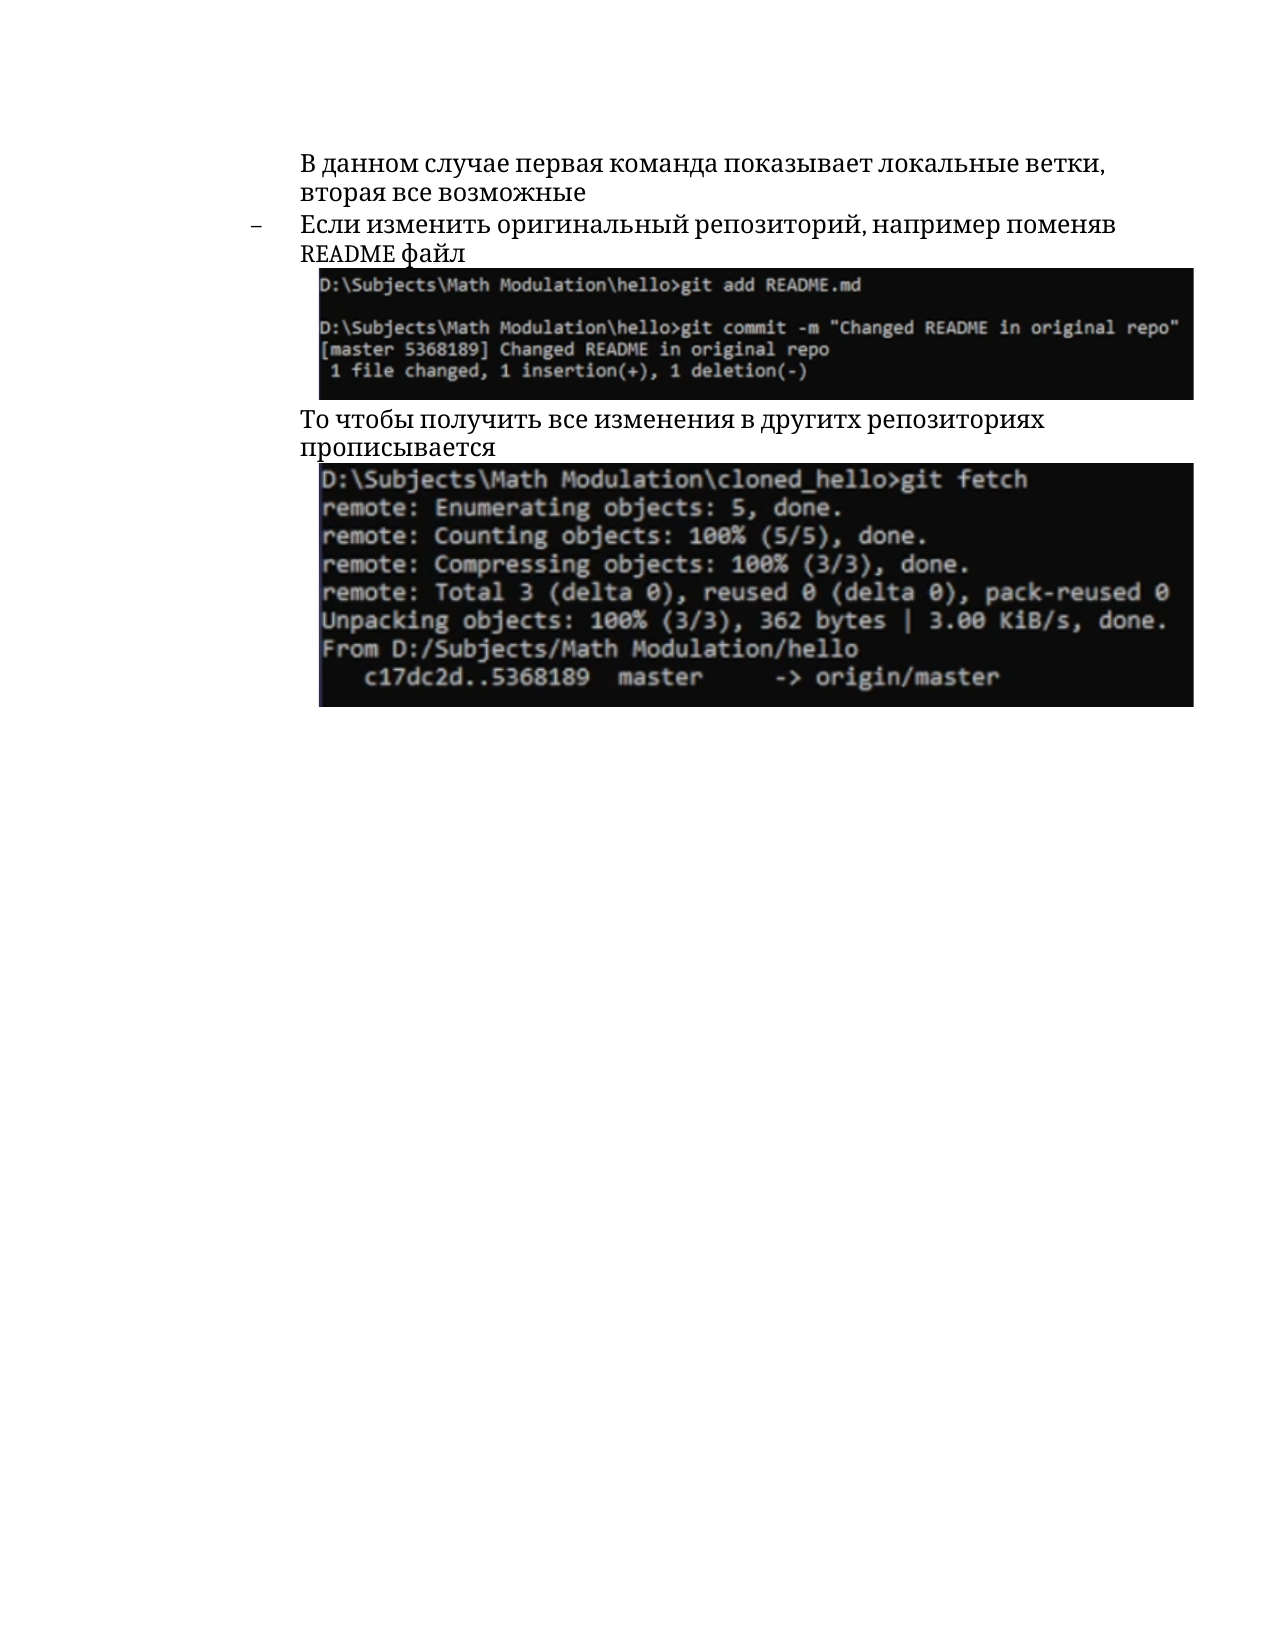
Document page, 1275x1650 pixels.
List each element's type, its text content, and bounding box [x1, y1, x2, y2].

picture [318, 268, 1194, 400]
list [250, 150, 1125, 207]
picture [318, 463, 1194, 707]
